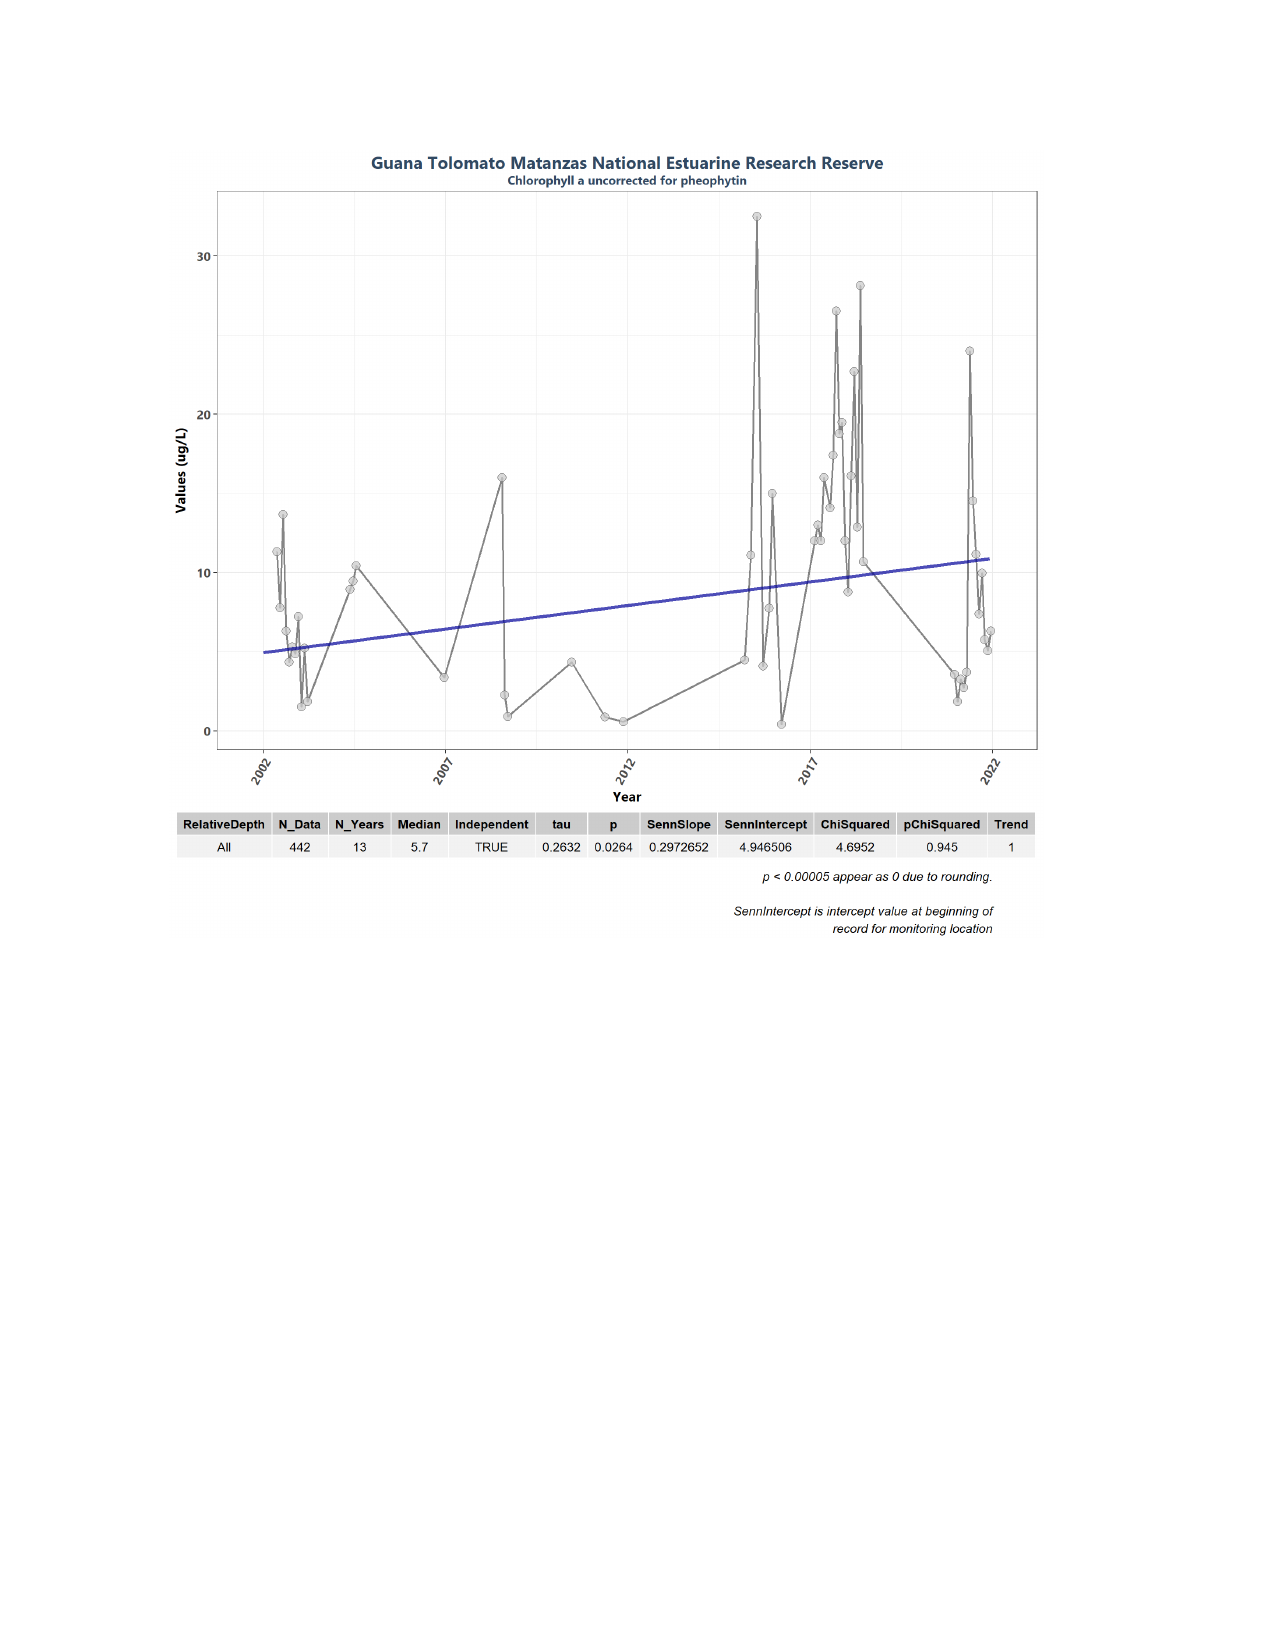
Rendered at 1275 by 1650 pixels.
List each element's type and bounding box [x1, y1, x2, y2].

picture [168, 150, 1044, 938]
